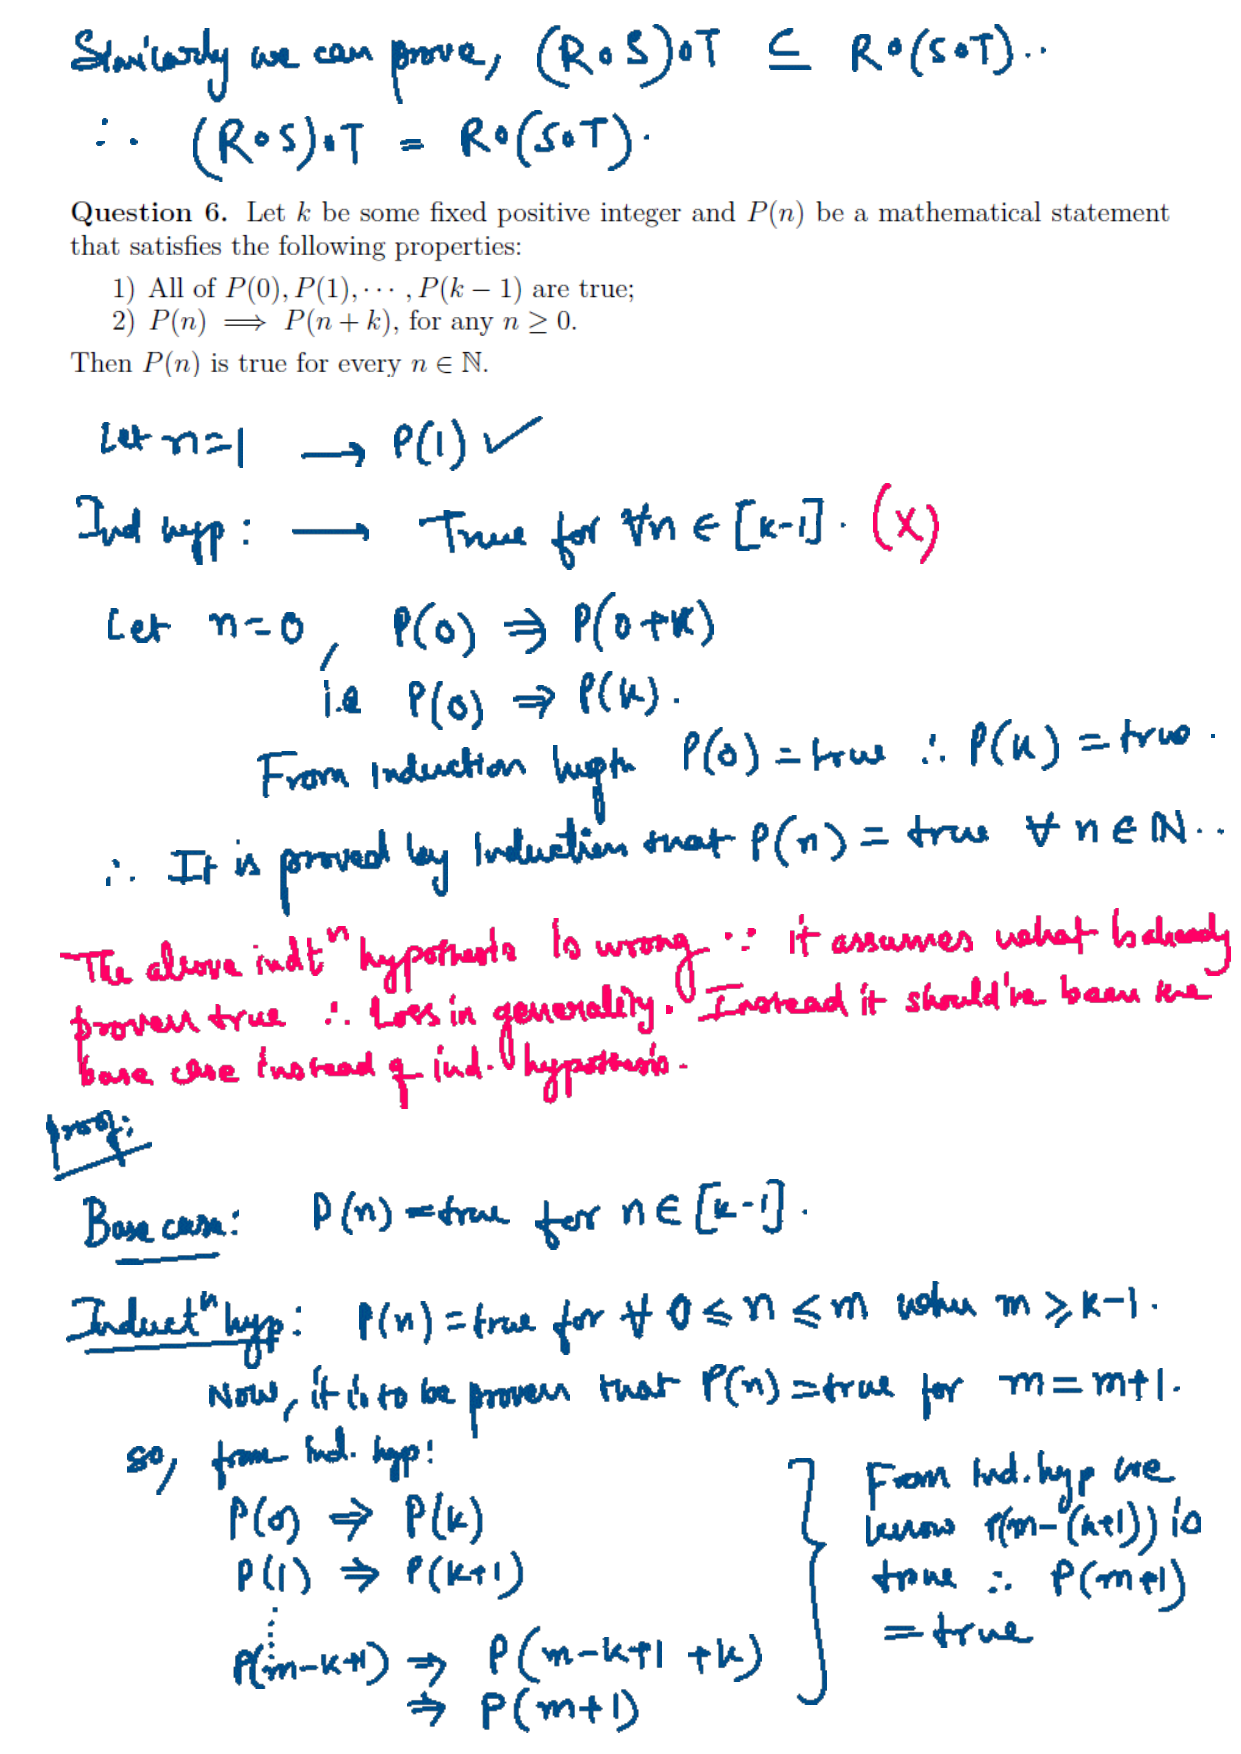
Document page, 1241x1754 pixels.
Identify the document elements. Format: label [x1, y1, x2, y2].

picture [688, 1634, 762, 1682]
picture [769, 28, 813, 70]
picture [106, 859, 135, 886]
picture [394, 416, 543, 471]
picture [553, 1292, 868, 1355]
picture [257, 751, 349, 798]
picture [999, 1368, 1180, 1401]
picture [409, 681, 483, 730]
picture [101, 422, 243, 468]
picture [372, 747, 526, 789]
picture [461, 110, 649, 171]
picture [102, 118, 108, 125]
picture [621, 498, 846, 551]
picture [292, 523, 369, 541]
picture [537, 24, 720, 89]
picture [888, 24, 1046, 77]
picture [922, 1373, 964, 1421]
picture [897, 1281, 1157, 1328]
picture [419, 510, 600, 570]
picture [580, 671, 679, 717]
picture [513, 685, 555, 719]
picture [108, 608, 171, 643]
picture [314, 1191, 510, 1235]
picture [535, 1179, 807, 1250]
picture [475, 745, 989, 868]
picture [83, 1196, 239, 1265]
picture [193, 116, 364, 182]
picture [1079, 719, 1190, 754]
picture [394, 602, 475, 658]
picture [46, 1110, 152, 1181]
picture [209, 612, 339, 671]
picture [922, 734, 945, 764]
picture [504, 608, 546, 654]
picture [76, 495, 250, 565]
picture [575, 592, 714, 652]
picture [168, 829, 448, 917]
picture [324, 680, 361, 718]
picture [600, 1364, 895, 1408]
picture [684, 727, 886, 777]
picture [359, 1301, 536, 1345]
picture [788, 1458, 827, 1705]
picture [127, 1446, 177, 1495]
picture [301, 442, 365, 467]
picture [96, 141, 105, 146]
picture [971, 719, 1059, 771]
picture [1026, 810, 1224, 847]
picture [400, 139, 424, 151]
picture [866, 1450, 1201, 1648]
picture [852, 34, 882, 72]
picture [873, 483, 939, 564]
picture [71, 28, 501, 104]
picture [60, 908, 1231, 1109]
picture [66, 1291, 662, 1733]
picture [59, 195, 1182, 377]
picture [130, 138, 138, 145]
